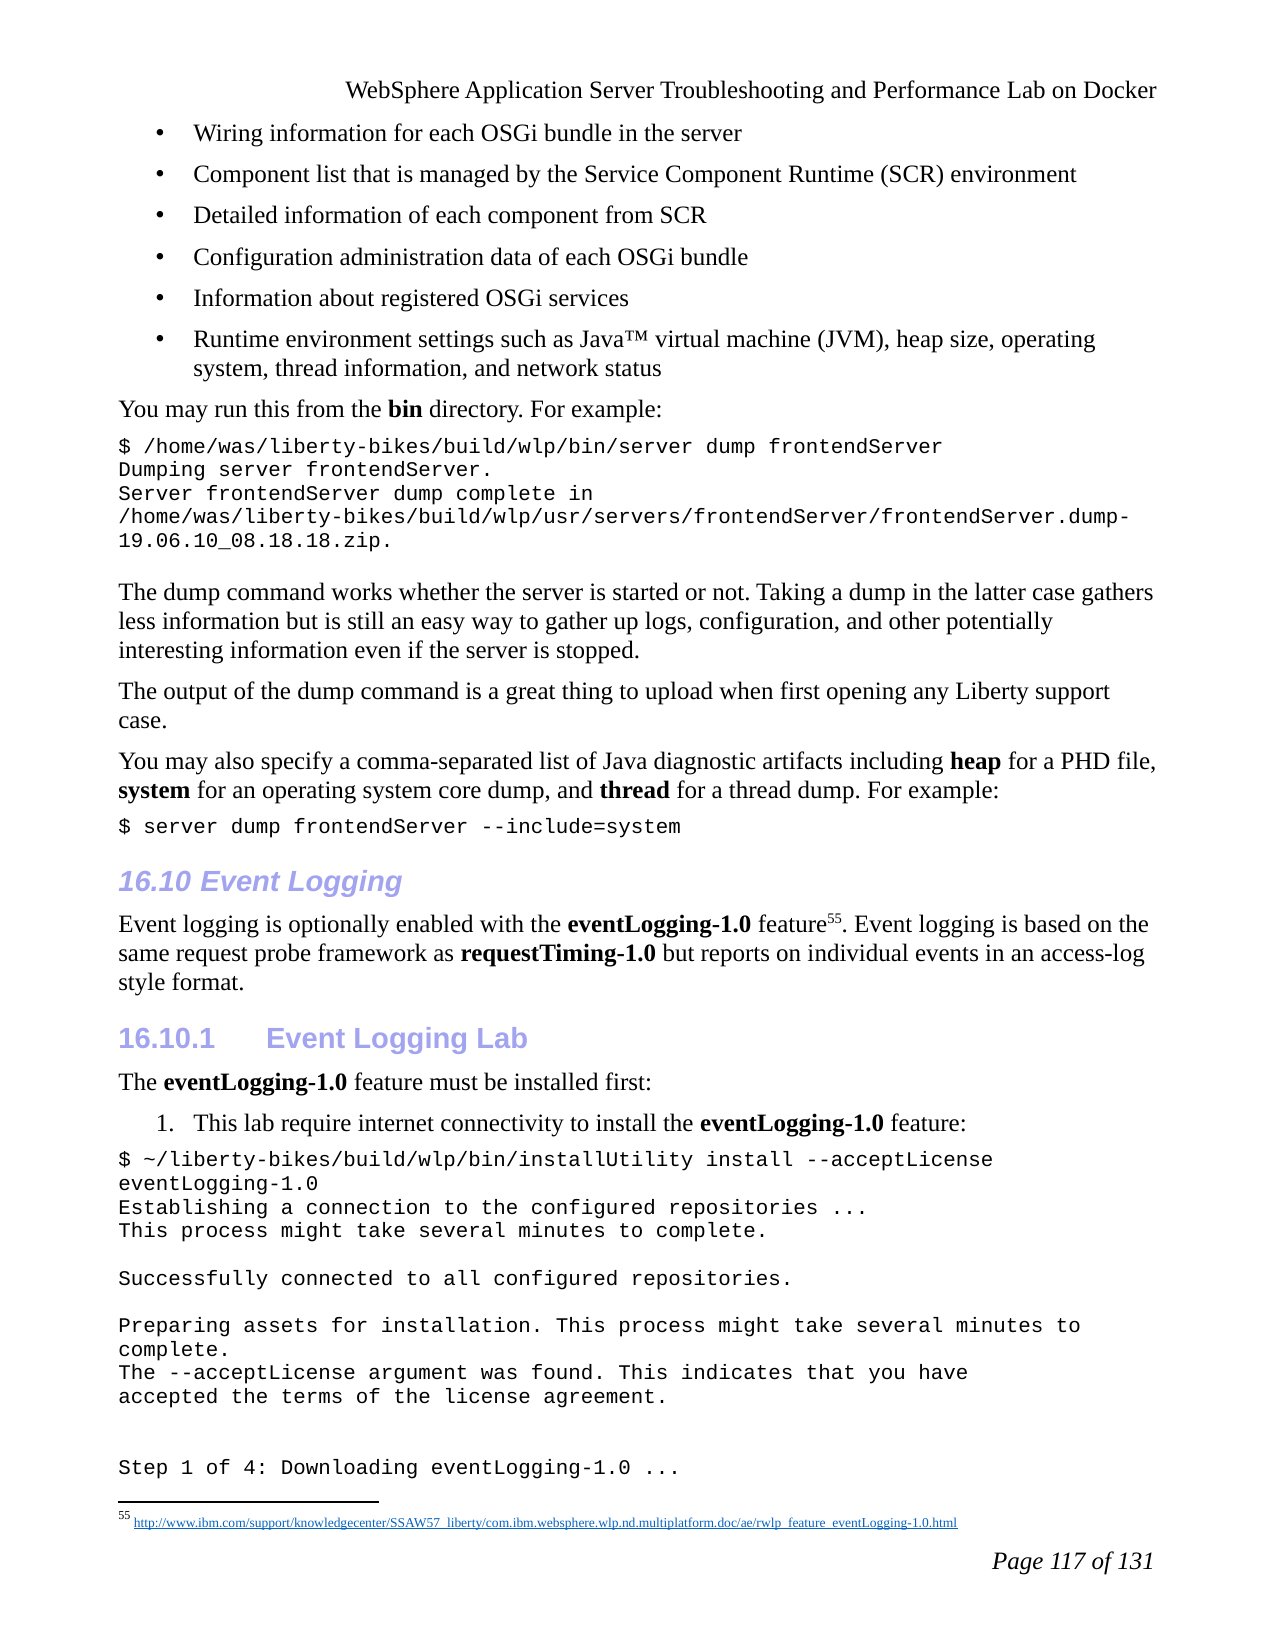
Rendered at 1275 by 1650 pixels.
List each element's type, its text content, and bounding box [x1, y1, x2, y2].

text Dumping server frontendServer. [118, 459, 1157, 483]
text You may also specify a comma-separated list of Java diagnostic artifacts including heap for a PHD file, system for an operating system core dump, and thread for a thread dump. For example: [118, 746, 1157, 804]
text Establishing a connection to the configured repositories ... [118, 1197, 1157, 1220]
list Runtime environment settings such as Java™ virtual machine (JVM), heap size, operating system, thread information, and network status [156, 324, 1157, 382]
text The dump command works whether the server is started or not. Taking a dump in the latter case gathers less information but is still an easy way to gather up logs, configuration, and other potentially interesting information even if the server is stopped. [118, 577, 1157, 664]
text Step 1 of 4: Downloading eventLogging-1.0 ... [118, 1457, 1157, 1480]
text This process might take several minutes to complete. [118, 1220, 1157, 1244]
text $ ~/liberty-bikes/build/wlp/bin/installUtility install --acceptLicense eventLogging-1.0 [118, 1149, 1157, 1197]
text Preparing assets for installation. This process might take several minutes to complete. [118, 1315, 1157, 1362]
subtitle Event Logging Lab [118, 1021, 1157, 1054]
list Wiring information for each OSGi bundle in the server [156, 118, 1157, 147]
text $ server dump frontendServer --include=system [118, 816, 1157, 863]
text The eventLogging-1.0 feature must be installed first: [118, 1067, 1157, 1096]
text The --acceptLicense argument was found. This indicates that you have [118, 1362, 1157, 1386]
list This lab require internet connectivity to install the eventLogging-1.0 feature: [156, 1108, 1157, 1137]
subtitle Event Logging [118, 863, 1157, 897]
text $ /home/was/liberty-bikes/build/wlp/bin/server dump frontendServer [118, 436, 1157, 459]
text You may run this from the bin directory. For example: [118, 394, 1157, 423]
text Successfully connected to all configured repositories. [118, 1268, 1157, 1291]
list Detailed information of each component from SCR [156, 201, 1157, 229]
text Server frontendServer dump complete in /home/was/liberty-bikes/build/wlp/usr/servers/frontendServer/frontendServer.dump-19.06.10_08.18.18.zip. [118, 483, 1157, 577]
text The output of the dump command is a great thing to upload when first opening any Liberty support case. [118, 676, 1157, 734]
text accepted the terms of the license agreement. [118, 1386, 1157, 1409]
list Configuration administration data of each OSGi bundle [156, 242, 1157, 271]
list Information about registered OSGi services [156, 283, 1157, 312]
list Component list that is managed by the Service Component Runtime (SCR) environment [156, 159, 1157, 188]
text Event logging is optionally enabled with the eventLogging-1.0 feature. Event logging is based on the same request probe framework as requestTiming-1.0 but reports on individual events in an access-log style format. [118, 909, 1157, 996]
